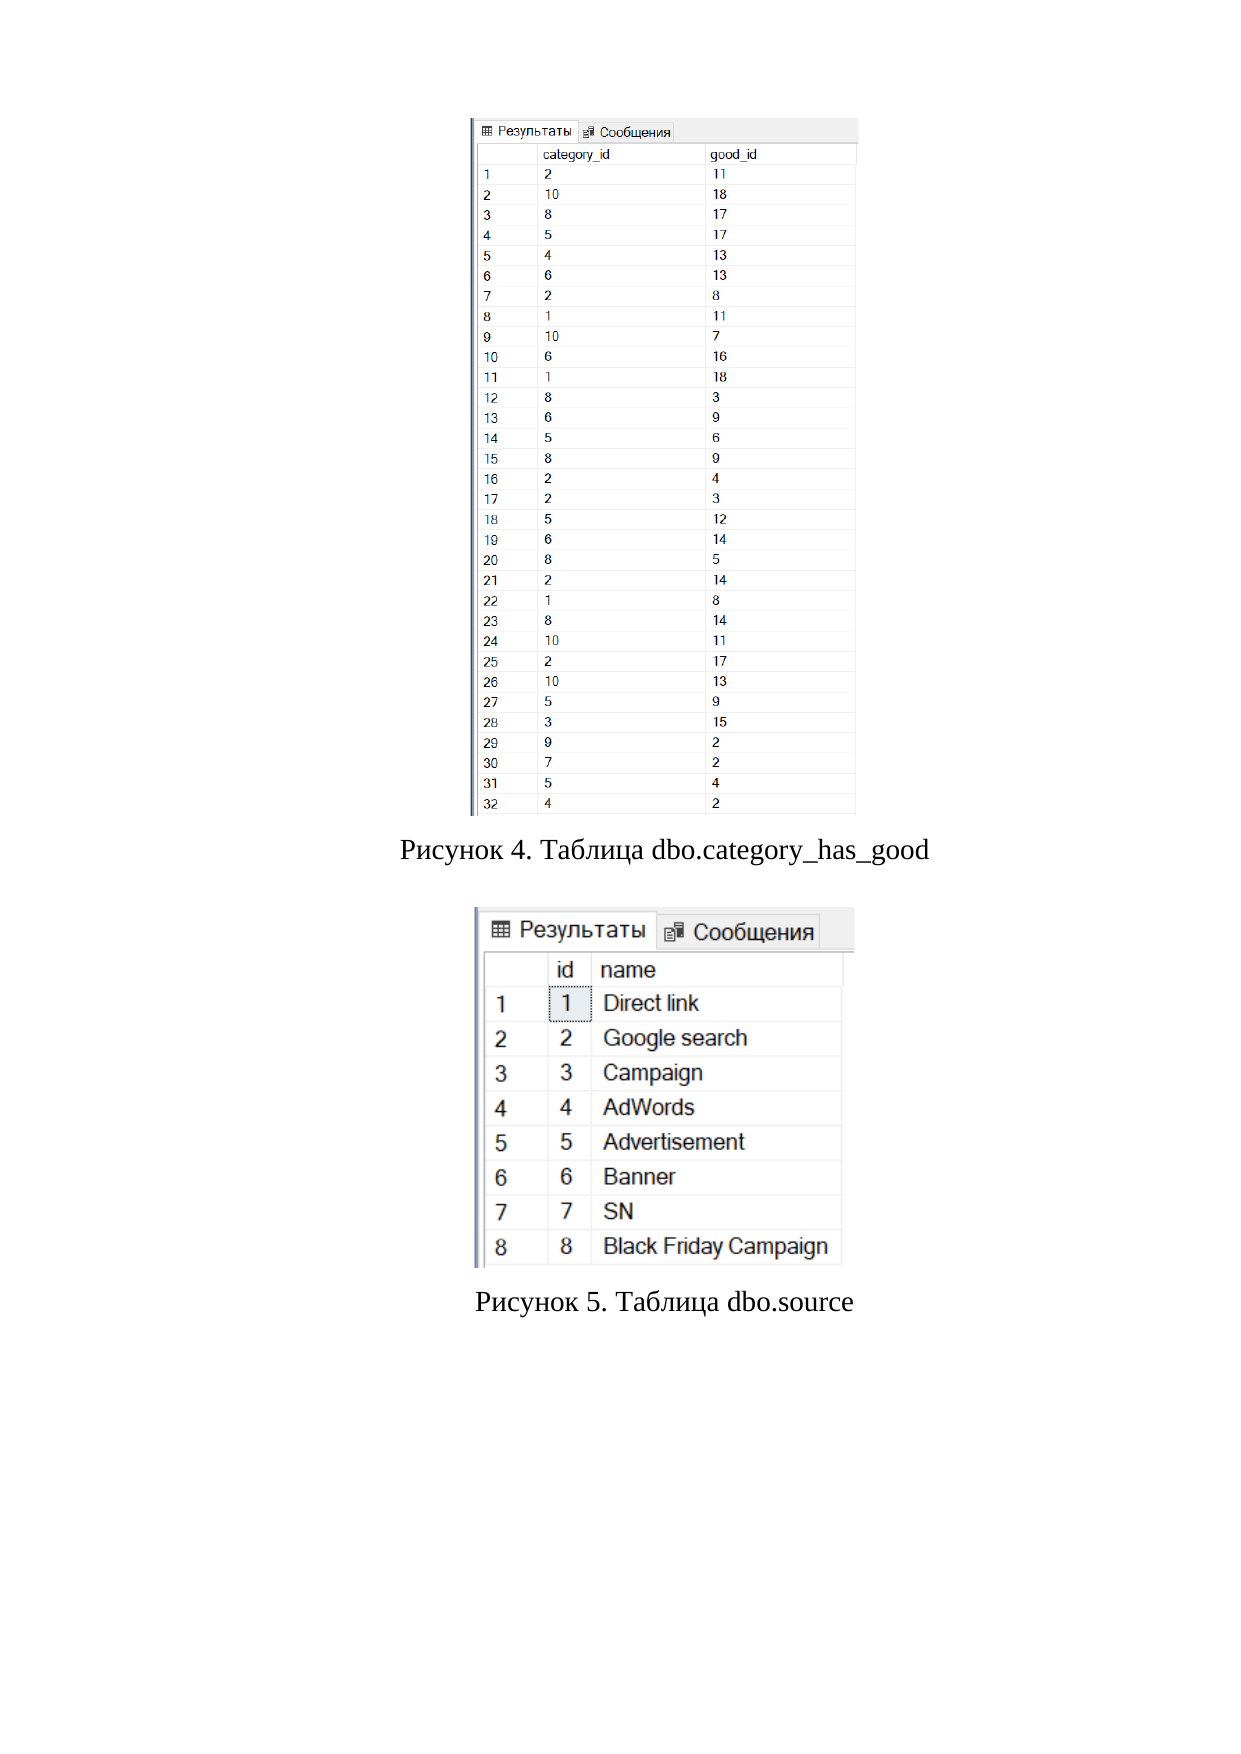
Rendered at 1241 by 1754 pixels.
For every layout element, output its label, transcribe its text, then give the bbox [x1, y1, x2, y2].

picture [474, 907, 855, 1268]
text Рисунок 4. Таблица dbo.category_has_good [177, 832, 1152, 866]
text Рисунок 5. Таблица dbo.source [177, 1284, 1152, 1318]
picture [470, 118, 859, 816]
